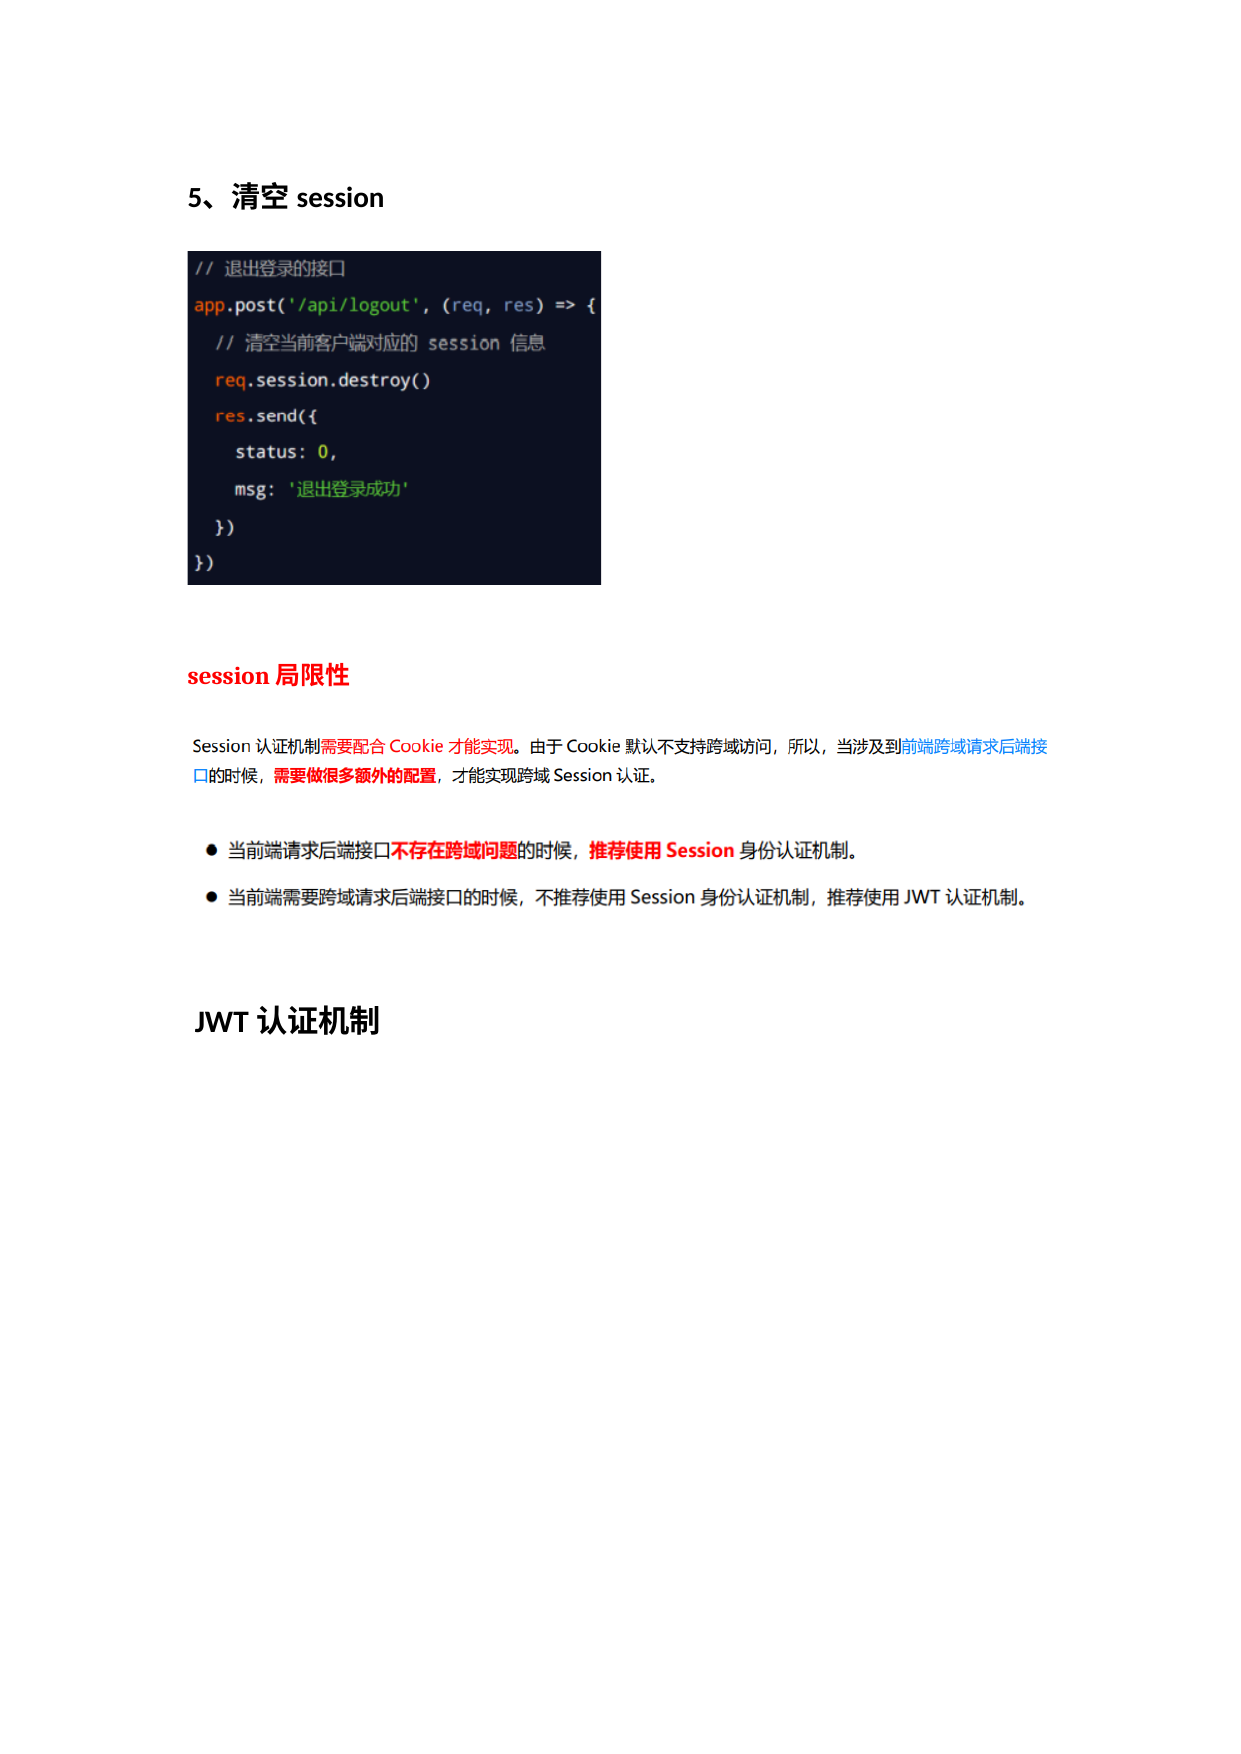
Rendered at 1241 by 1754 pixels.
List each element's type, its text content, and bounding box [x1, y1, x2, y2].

picture [187, 726, 1053, 796]
subtitle JWT 认证机制 [187, 987, 1053, 1052]
subtitle 5、清空 session [187, 162, 1053, 227]
subtitle session局限性 [187, 641, 1053, 706]
picture [187, 824, 1053, 922]
picture [187, 251, 602, 585]
